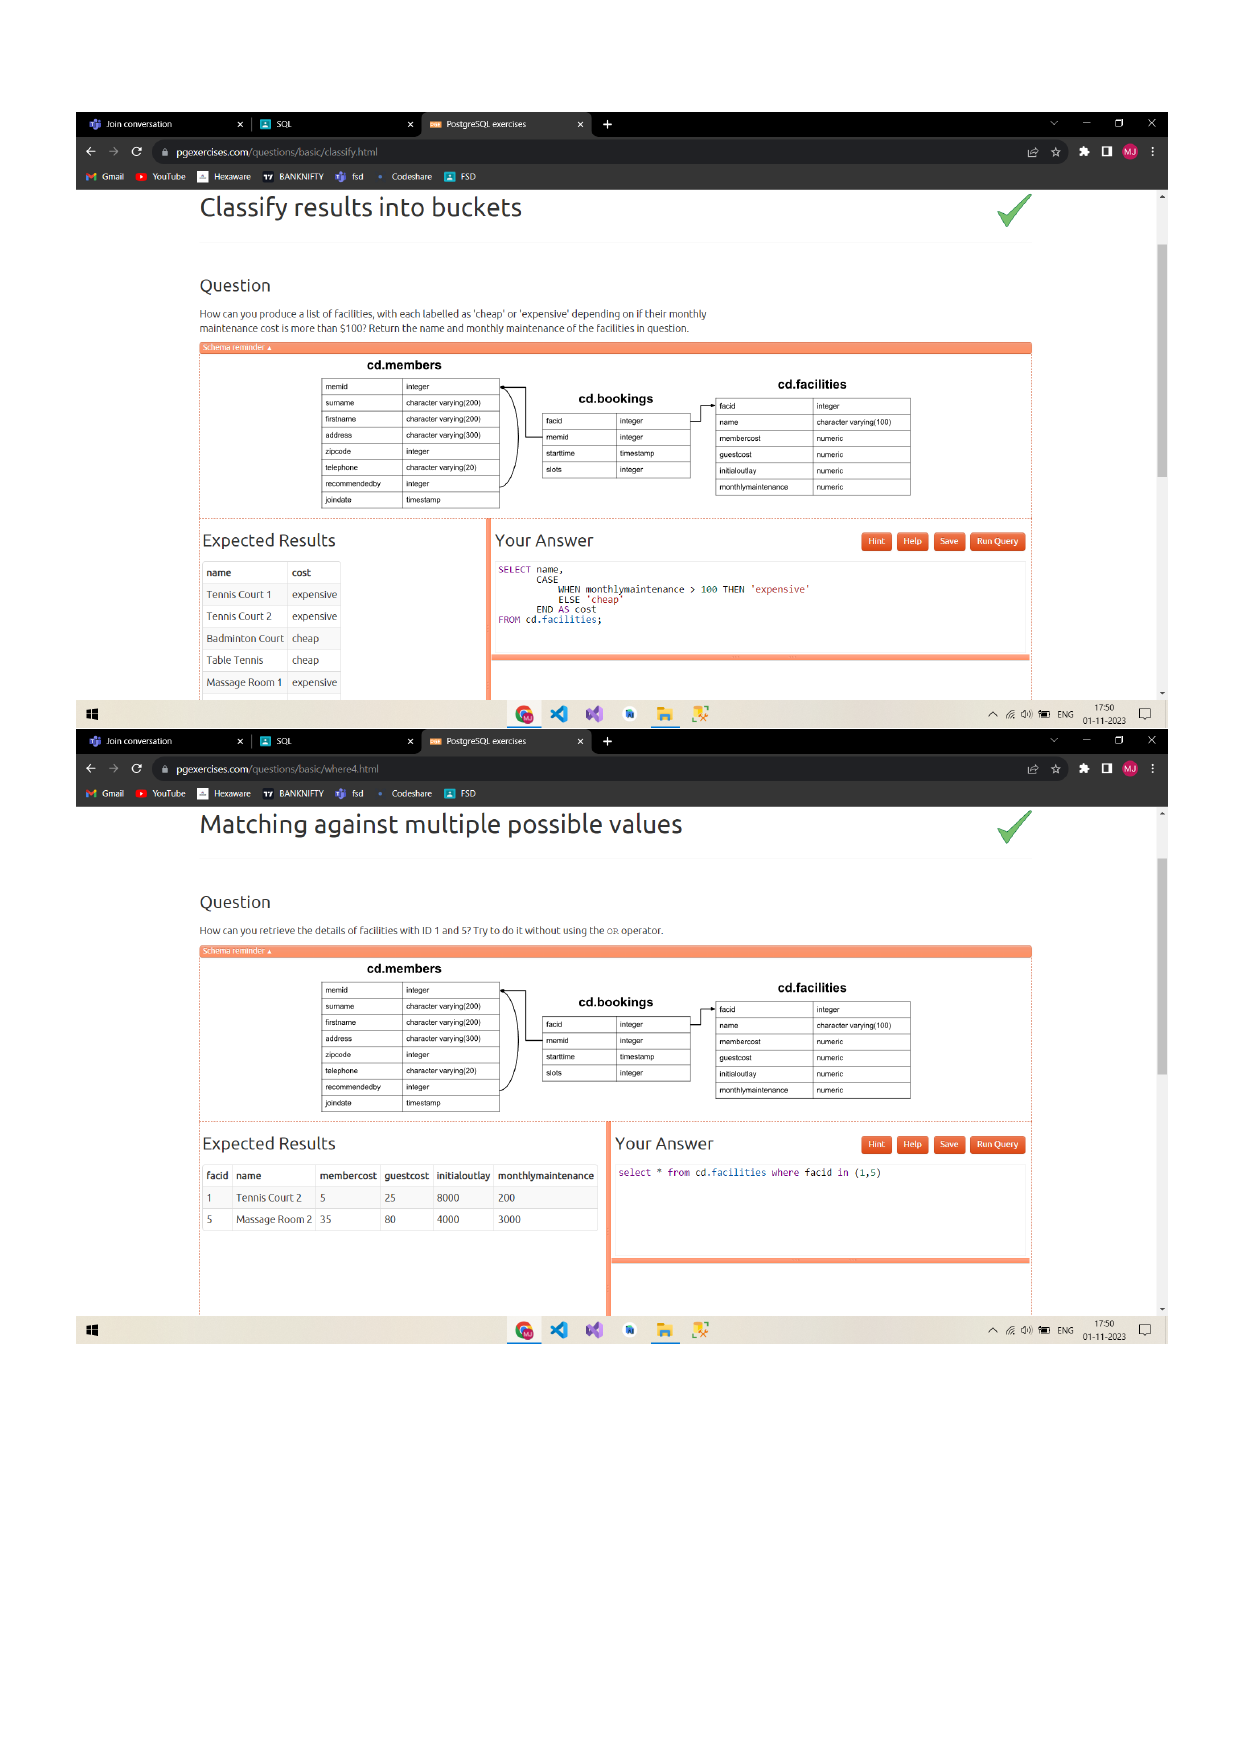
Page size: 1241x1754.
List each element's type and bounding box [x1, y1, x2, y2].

picture [76, 729, 1168, 1344]
picture [76, 112, 1168, 728]
